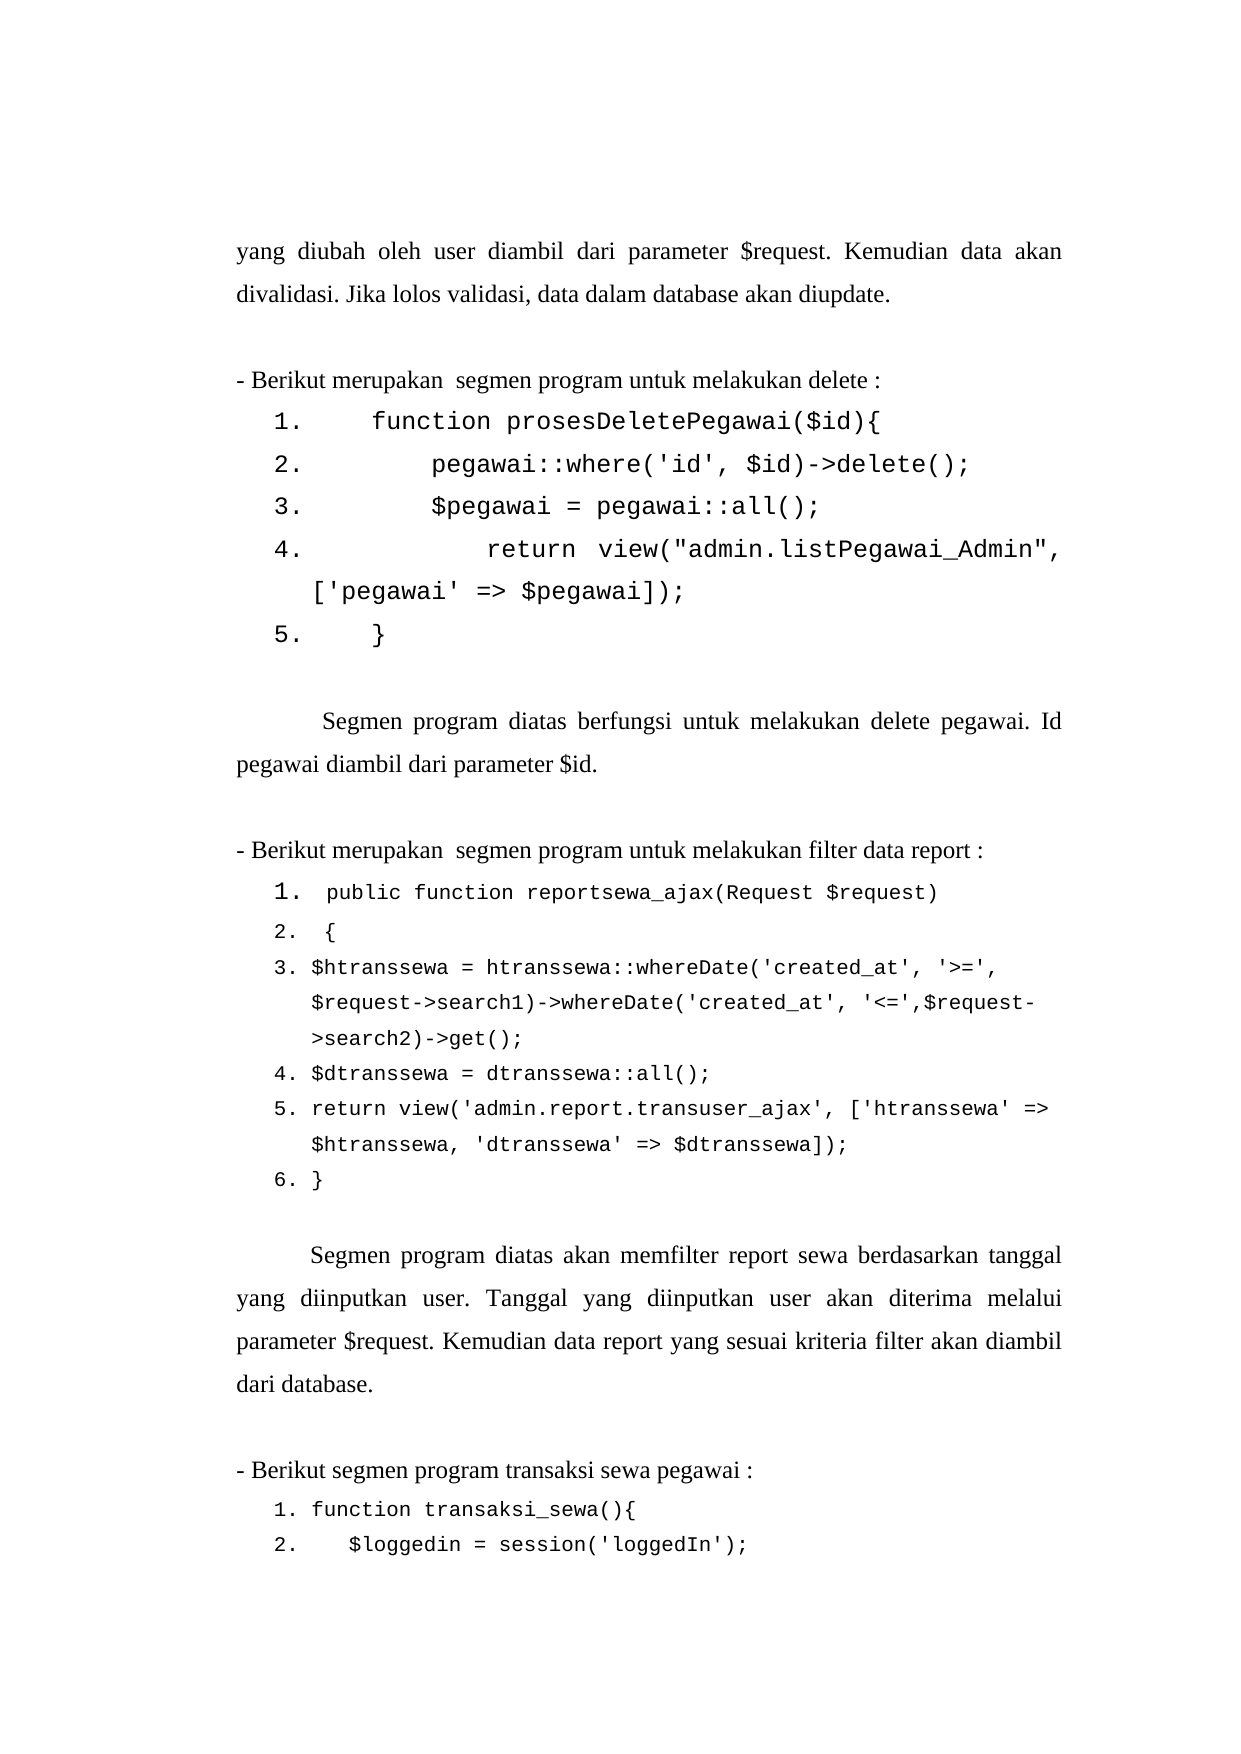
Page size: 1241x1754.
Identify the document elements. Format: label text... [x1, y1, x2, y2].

text - Berikut merupakan segmen program untuk melakukan filter data report : [236, 836, 1063, 864]
text Segmen program diatas akan memfilter report sewa berdasarkan tanggal yang diinputkan user. Tanggal yang diinputkan user akan diterima melalui parameter $request. Kemudian data report yang sesuai kriteria filter akan diambil dari database. [236, 1240, 1063, 1398]
list } [274, 1169, 1063, 1193]
list $pegawai = pegawai::all(); [274, 494, 1063, 522]
text Segmen program diatas berfungsi untuk melakukan delete pegawai. Id pegawai diambil dari parameter $id. [236, 706, 1063, 778]
list return view('admin.report.transuser_ajax', ['htranssewa' => $htranssewa, 'dtranssewa' => $dtranssewa]); [274, 1098, 1063, 1157]
list pegawai::where('id', $id)->delete(); [274, 451, 1063, 479]
list function transaksi_sewa(){ [274, 1499, 1063, 1522]
list { [274, 921, 1063, 945]
list public function reportsewa_ajax(Request $request) [274, 879, 1063, 907]
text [236, 236, 1063, 308]
list function prosesDeletePegawai($id){ [274, 409, 1063, 437]
list $dtranssewa = dtranssewa::all(); [274, 1063, 1063, 1087]
text - Berikut segmen program transaksi sewa pegawai : [236, 1456, 1063, 1484]
list } [274, 621, 1063, 649]
list $htranssewa = htranssewa::whereDate('created_at', '>=',$request->search1)->whereDate('created_at', '<=',$request->search2)->get(); [274, 957, 1063, 1051]
list return view("admin.listPegawai_Admin",['pegawai' => $pegawai]); [274, 536, 1063, 607]
text - Berikut merupakan segmen program untuk melakukan delete : [236, 366, 1063, 394]
list $loggedin = session('loggedIn'); [274, 1534, 1063, 1558]
